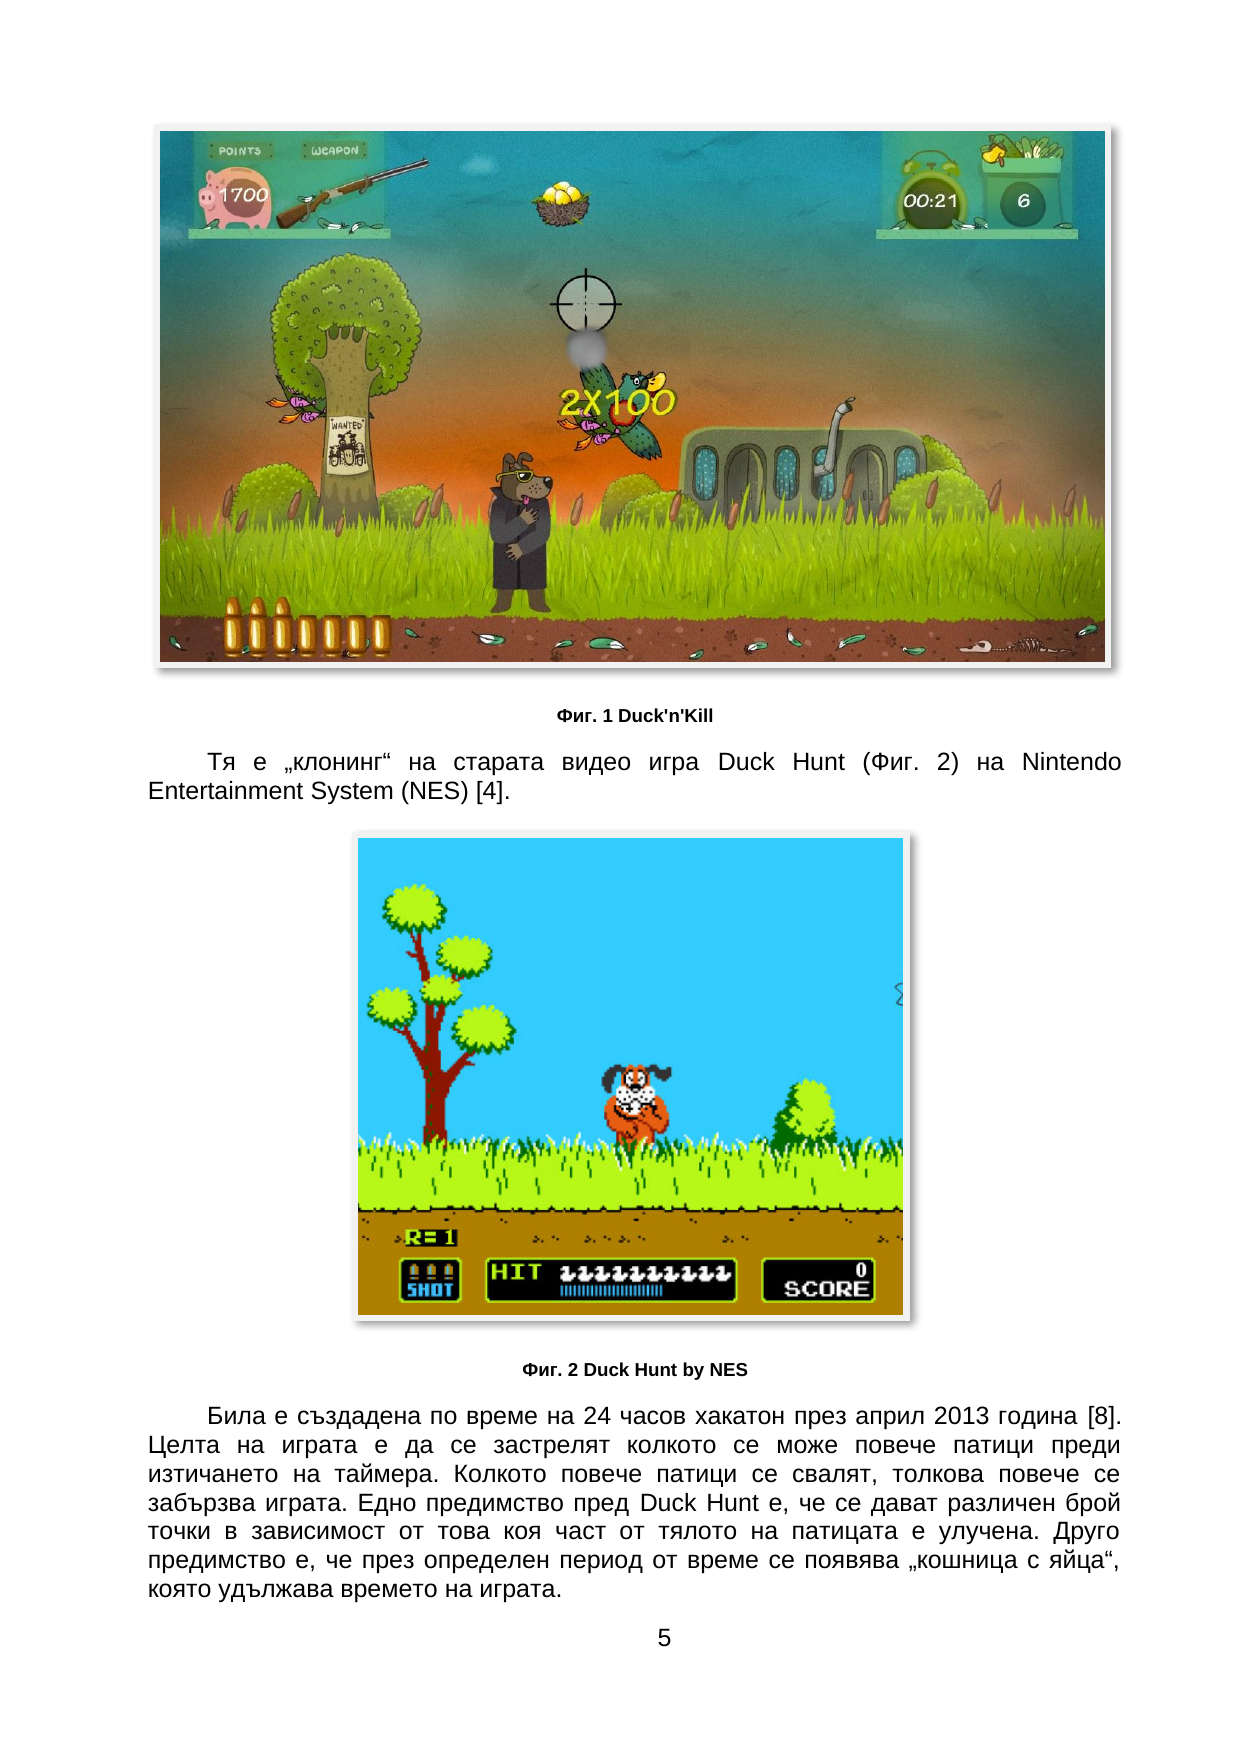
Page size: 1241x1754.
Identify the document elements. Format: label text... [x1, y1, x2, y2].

text Фиг. 1 Duck'n'Kill [148, 705, 1122, 726]
text Фиг. 2 Duck Hunt by NES [148, 1359, 1122, 1380]
picture [160, 131, 1105, 662]
text Тя е „клонинг“ на старата видео игра Duck Hunt (фиг. 2) на Nintendo Entertainment System (NES) [4]. [148, 747, 1122, 804]
text Била е създадена по време на 24 часов хакатон през април 2013 година [8]. Целта на играта е да се застрелят колкото се може повече патици преди изтичането на таймера. Колкото повече патици се свалят, толкова повече се забързва играта. Едно предимство пред Duck Hunt е, че се дават различен брой точки в зависимост от това коя част от тялото на патицата е улучена. Друго предимство е, че през определен период от време се появява „кошница с яйца“, която удължава времето на играта. [148, 1401, 1122, 1602]
picture [358, 838, 903, 1315]
